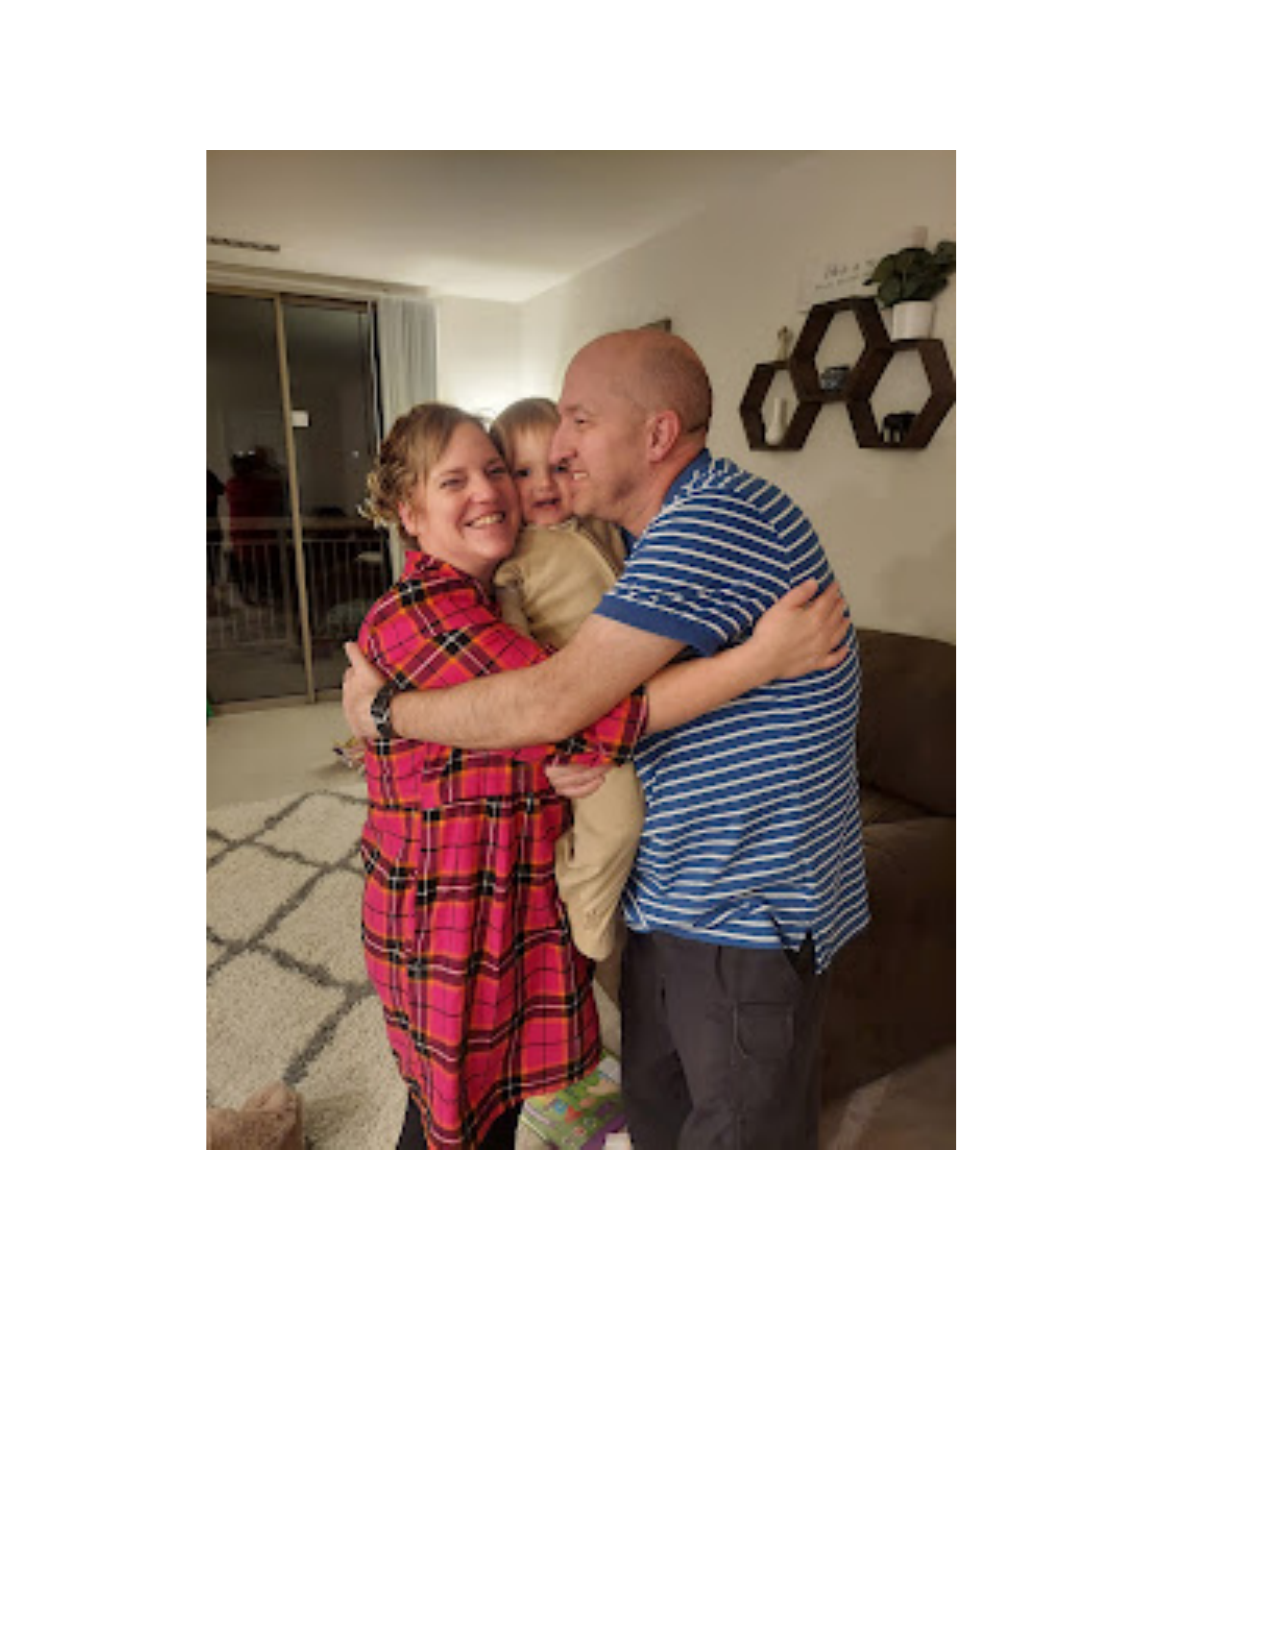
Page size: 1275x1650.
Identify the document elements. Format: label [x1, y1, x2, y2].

picture [206, 150, 957, 1150]
